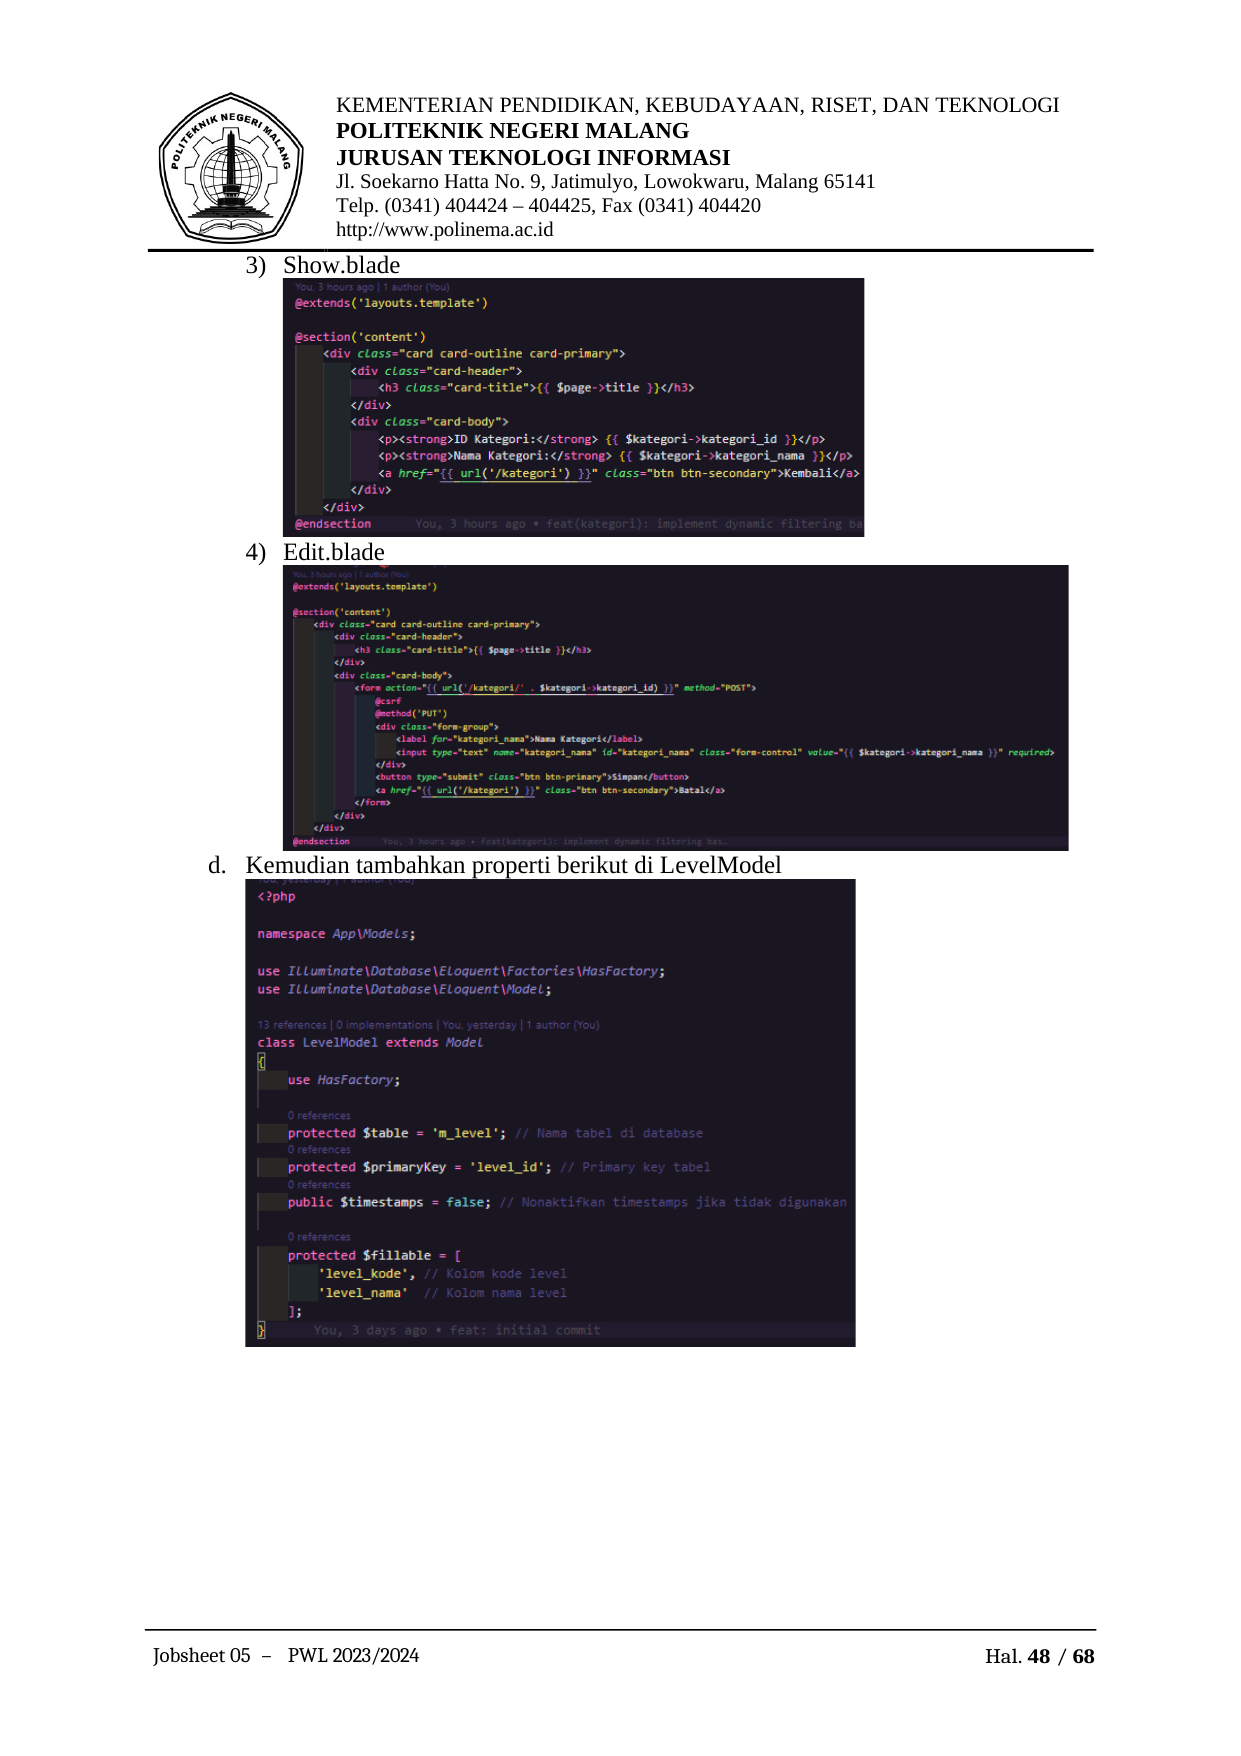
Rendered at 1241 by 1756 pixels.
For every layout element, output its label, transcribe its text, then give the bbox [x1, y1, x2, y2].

picture [158, 92, 304, 244]
picture [282, 278, 865, 537]
list Kemudian tambahkan properti berikut di LevelModel [208, 850, 1107, 879]
list Edit.blade [245, 537, 1107, 565]
picture [282, 565, 1069, 851]
picture [245, 879, 856, 1347]
list Show.blade [245, 250, 1107, 279]
